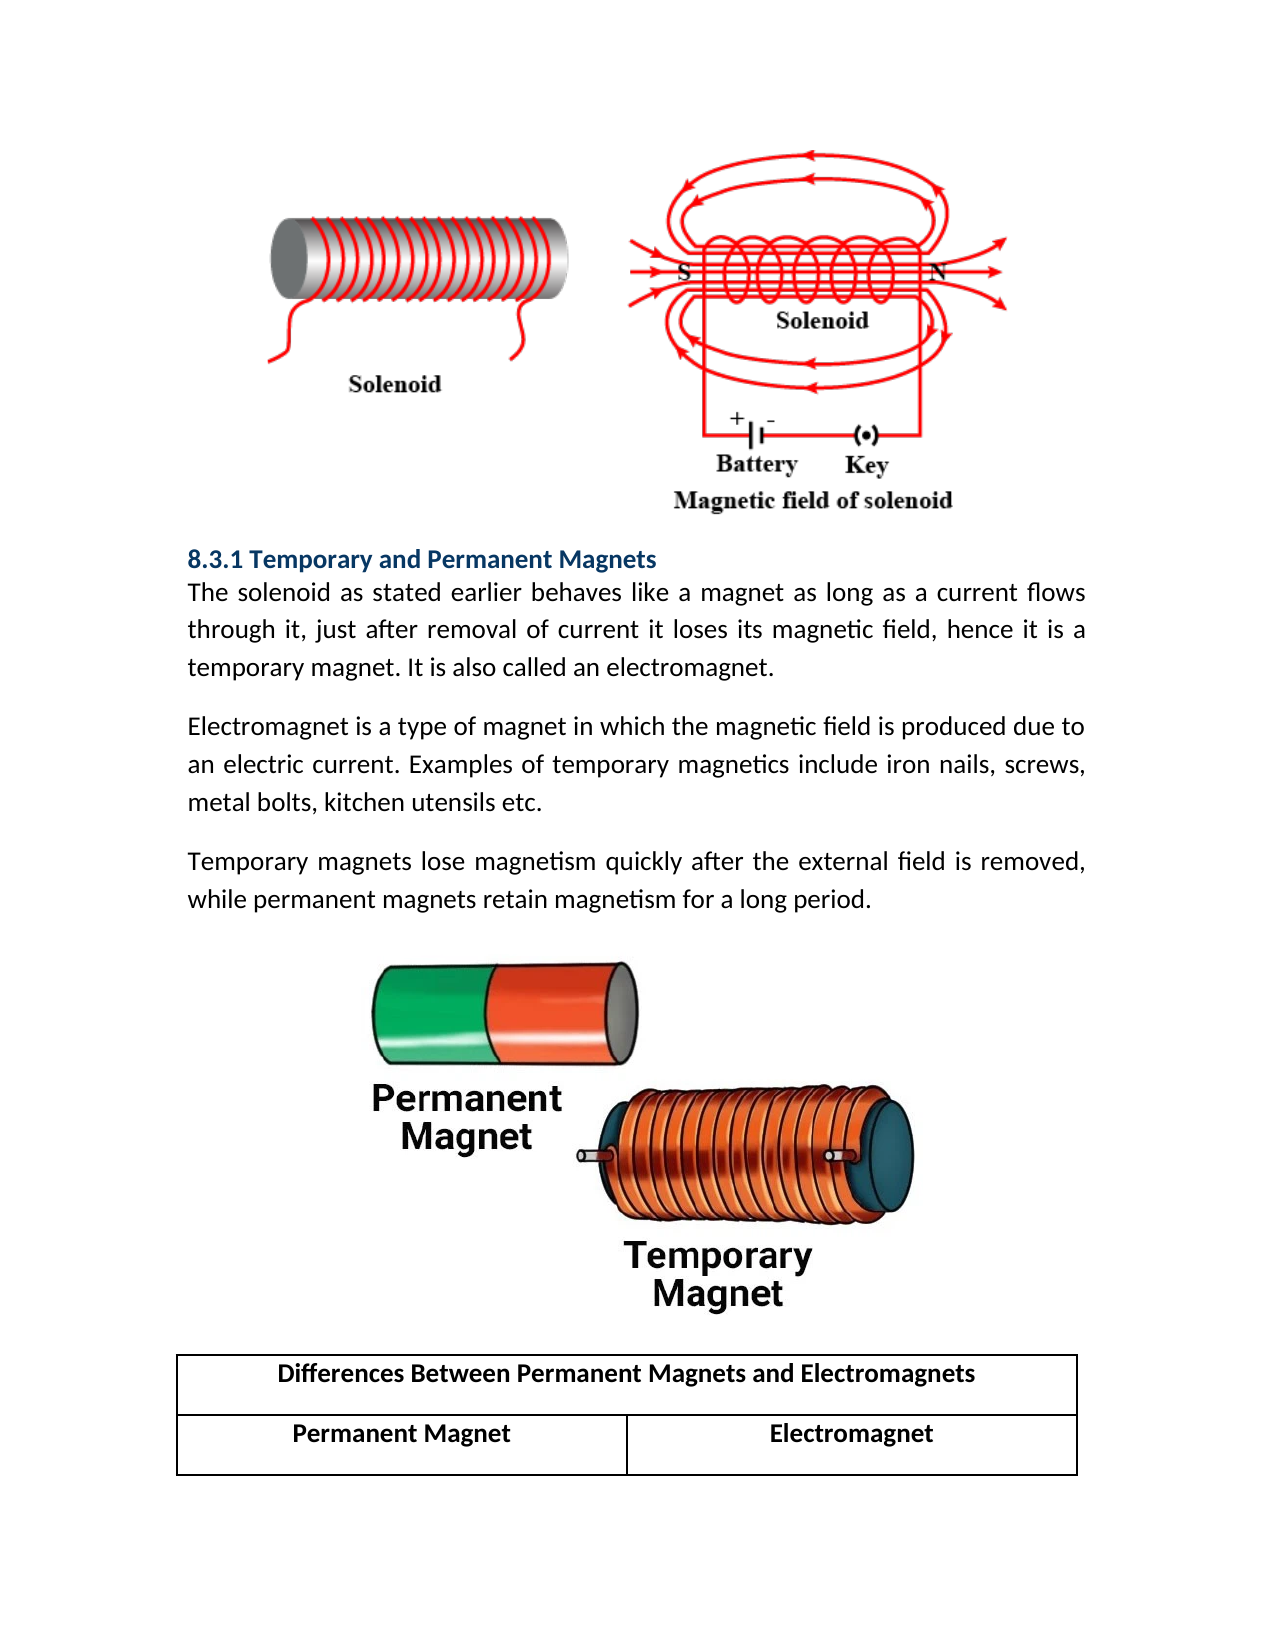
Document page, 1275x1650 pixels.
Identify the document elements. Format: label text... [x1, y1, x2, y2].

picture [267, 150, 1008, 517]
text Temporary magnets lose magnetism quickly after the external field is removed, while permanent magnets retain magnetism for a long period. [187, 844, 1087, 915]
table_cell Permanent Magnet [178, 1416, 626, 1474]
table_header Differences Between Permanent Magnets and Electromagnets [178, 1356, 1076, 1414]
text Electromagnet is a type of magnet in which the magnetic field is produced due to an electric current. Examples of temporary magnetics include iron nails, screws, metal bolts, kitchen utensils etc. [187, 709, 1087, 818]
text The solenoid as stated earlier behaves like a magnet as long as a current flows through it, just after removal of current it loses its magnetic field, hence it is a temporary magnet. It is also called an electromagnet. [187, 575, 1087, 684]
table_cell Electromagnet [628, 1416, 1076, 1474]
picture [345, 940, 930, 1330]
subtitle 8.3.1 Temporary and Permanent Magnets [187, 542, 1087, 575]
